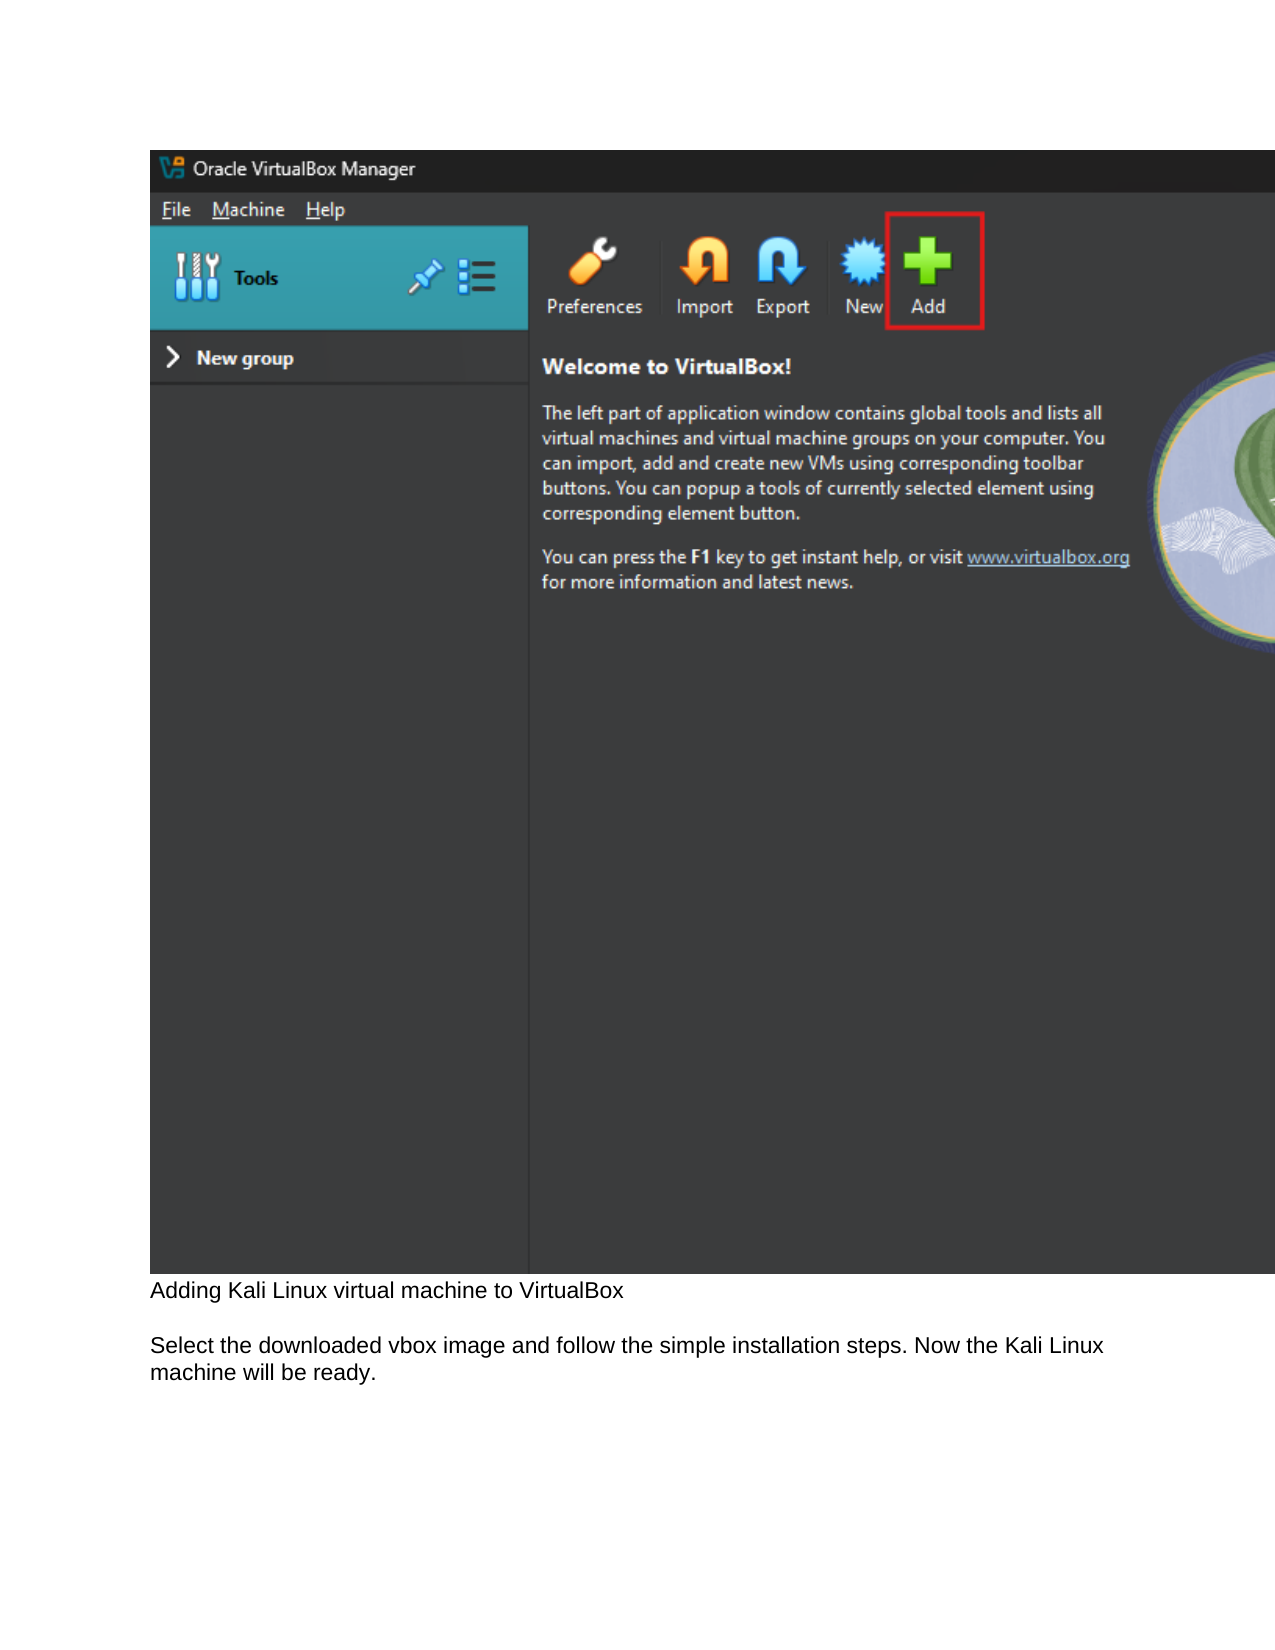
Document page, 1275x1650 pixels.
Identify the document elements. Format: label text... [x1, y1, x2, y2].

text Adding Kali Linux virtual machine to VirtualBox [150, 1274, 1125, 1304]
picture [150, 150, 1275, 1274]
text Select the downloaded vbox image and follow the simple installation steps. Now the Kali Linux machine will be ready. [150, 1332, 1125, 1385]
